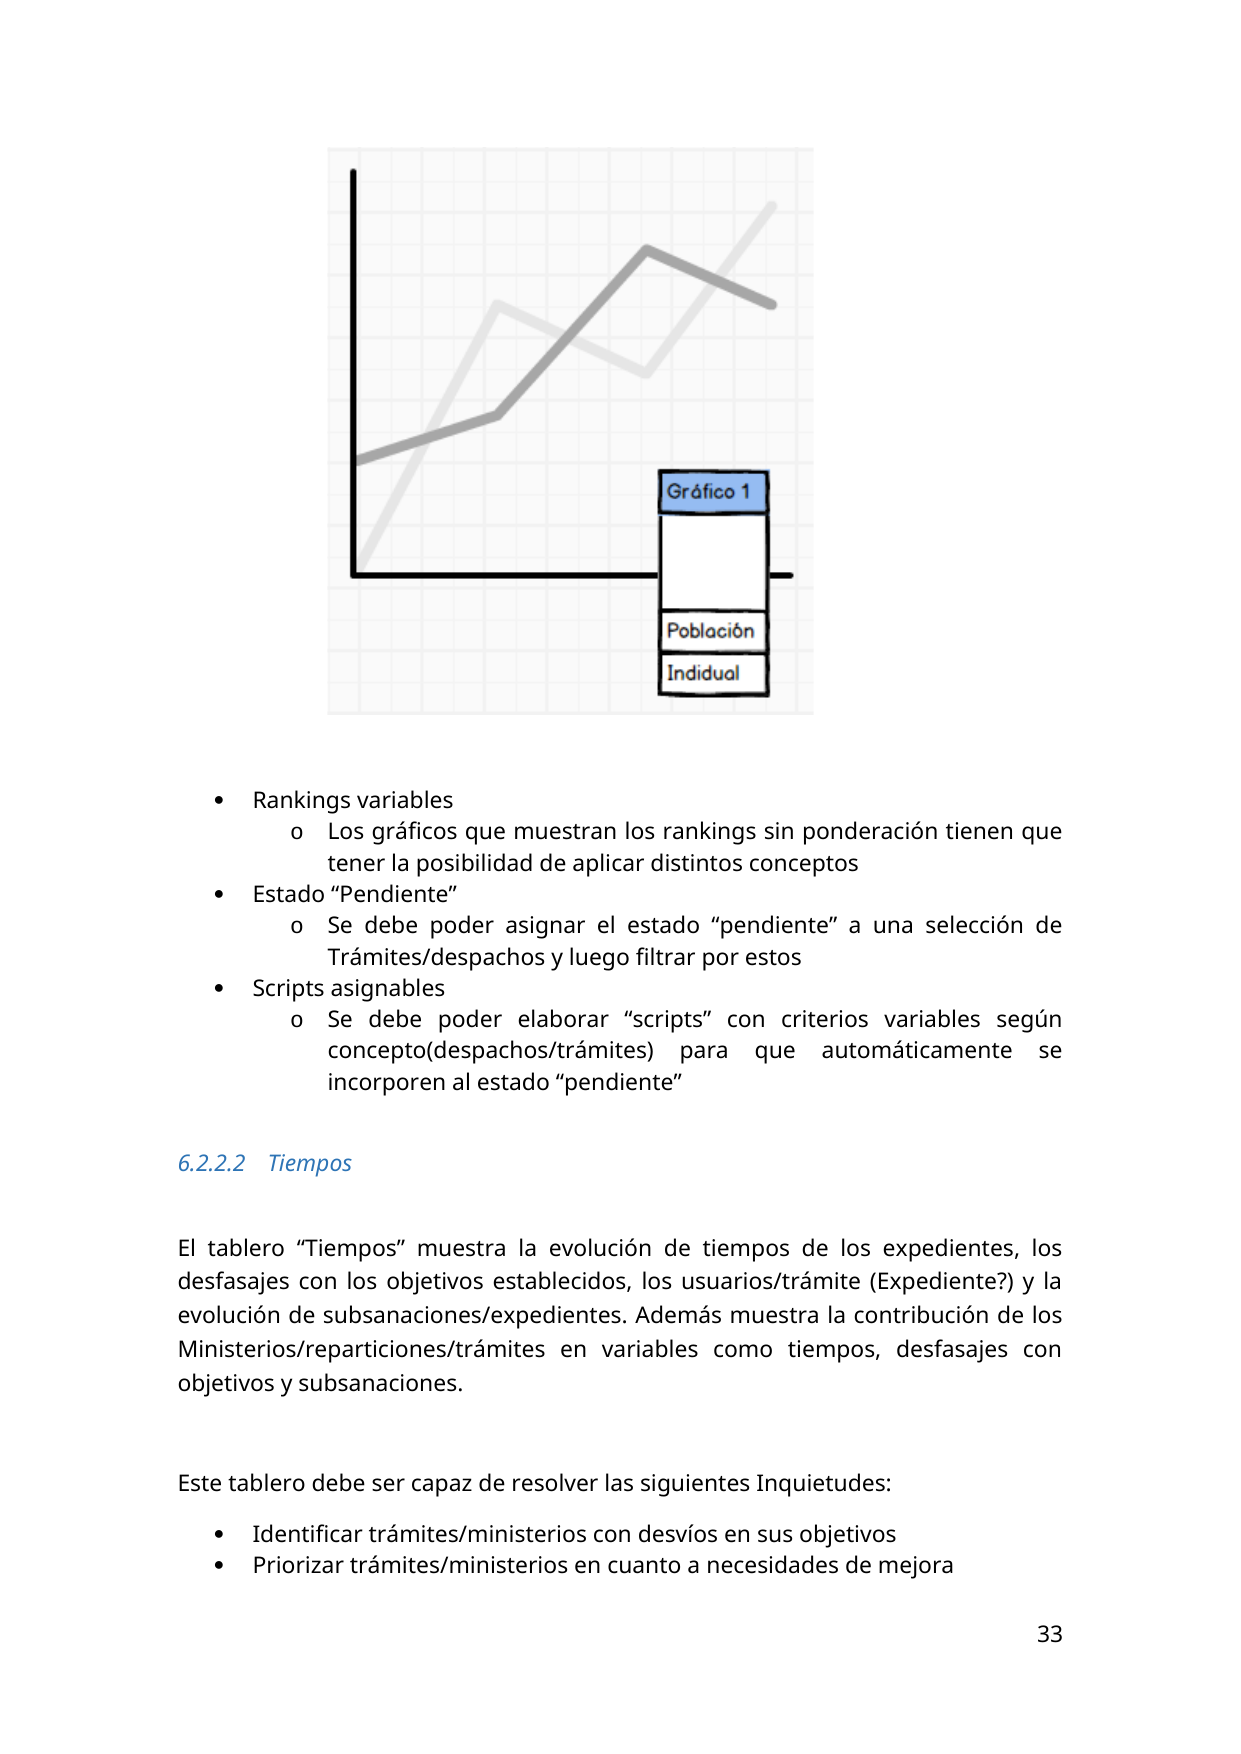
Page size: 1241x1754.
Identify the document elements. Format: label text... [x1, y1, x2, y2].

list Scripts asignables [215, 972, 1063, 1003]
list Se debe poder elaborar “scripts” con criterios variables según concepto(despachos/trámites) para que automáticamente se incorporen al estado “pendiente” [290, 1003, 1063, 1097]
list Priorizar trámites/ministerios en cuanto a necesidades de mejora [215, 1549, 1063, 1580]
list Los gráficos que muestran los rankings sin ponderación tienen que tener la posibilidad de aplicar distintos conceptos [290, 815, 1063, 878]
text El tablero “Tiempos” muestra la evolución de tiempos de los expedientes, los desfasajes con los objetivos establecidos, los usuarios/trámite (Expediente?) y la evolución de subsanaciones/expedientes. Además muestra la contribución de los Ministerios/reparticiones/trámites en variables como tiempos, desfasajes con objetivos y subsanaciones. [177, 1231, 1063, 1398]
picture [327, 147, 814, 715]
list Rankings variables [215, 784, 1063, 815]
list Identificar trámites/ministerios con desvíos en sus objetivos [215, 1518, 1063, 1549]
text Este tablero debe ser capaz de resolver las siguientes Inquietudes: [177, 1467, 1063, 1498]
list Estado “Pendiente” [215, 878, 1063, 909]
subtitle Tiempos [177, 1147, 1063, 1178]
list Se debe poder asignar el estado “pendiente” a una selección de Trámites/despachos y luego filtrar por estos [290, 909, 1063, 972]
